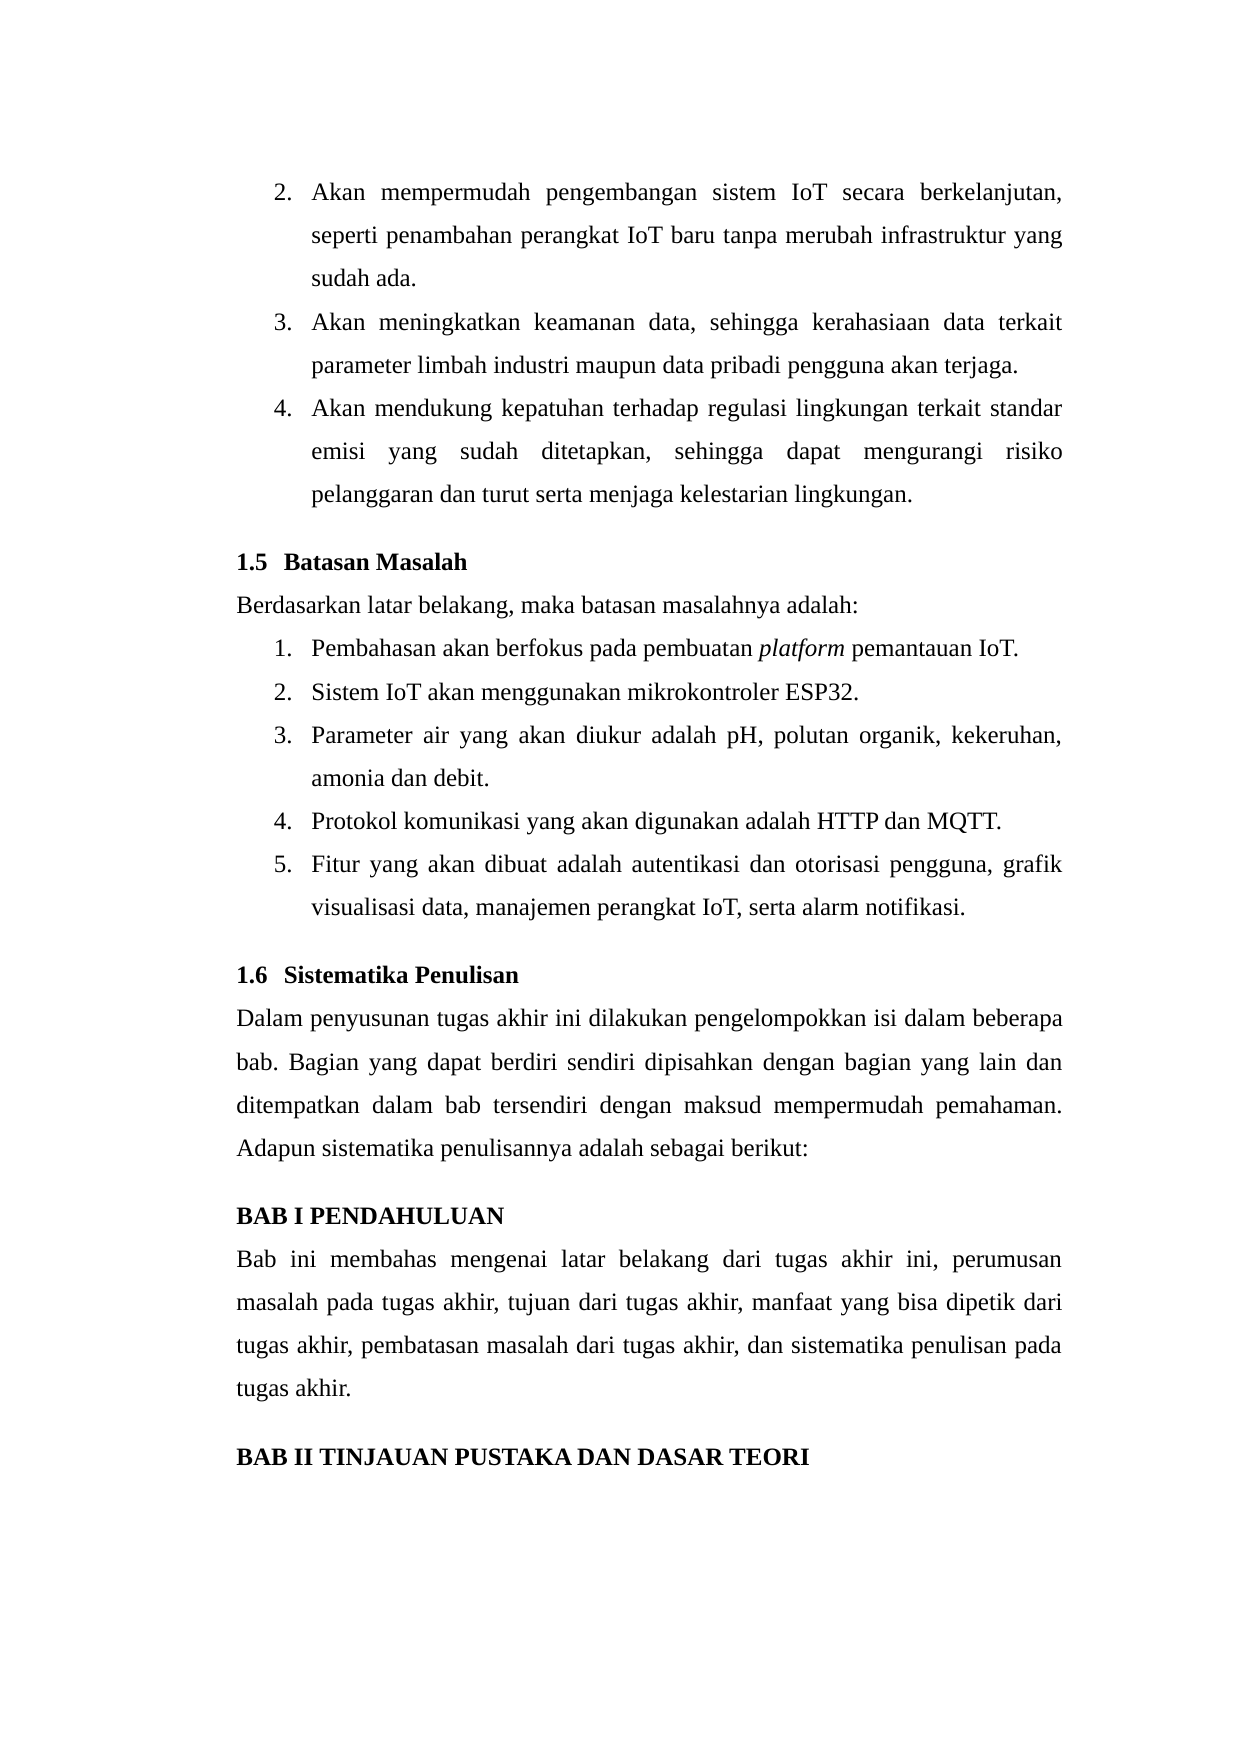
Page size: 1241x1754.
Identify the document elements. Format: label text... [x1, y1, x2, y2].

text Bab ini membahas mengenai latar belakang dari tugas akhir ini, perumusan masalah pada tugas akhir, tujuan dari tugas akhir, manfaat yang bisa dipetik dari tugas akhir, pembatasan masalah dari tugas akhir, dan sistematika penulisan pada tugas akhir. [236, 1244, 1063, 1402]
list Pembahasan akan berfokus pada pembuatan platform pemantauan IoT. [274, 633, 1063, 662]
list Fitur yang akan dibuat adalah autentikasi dan otorisasi pengguna, grafik visualisasi data, manajemen perangkat IoT, serta alarm notifikasi. [274, 849, 1063, 921]
list Akan mendukung kepatuhan terhadap regulasi lingkungan terkait standar emisi yang sudah ditetapkan, sehingga dapat mengurangi risiko pelanggaran dan turut serta menjaga kelestarian lingkungan. [274, 393, 1063, 508]
list Parameter air yang akan diukur adalah pH, polutan organik, kekeruhan, amonia dan debit. [274, 720, 1063, 792]
text Batasan Masalah [236, 547, 1063, 576]
text Sistematika Penulisan [236, 960, 1063, 989]
list Akan meningkatkan keamanan data, sehingga kerahasiaan data terkait parameter limbah industri maupun data pribadi pengguna akan terjaga. [274, 307, 1063, 378]
list Sistem IoT akan menggunakan mikrokontroler ESP32. [274, 677, 1063, 705]
text BAB I PENDAHULUAN [236, 1201, 1063, 1230]
text Berdasarkan latar belakang, maka batasan masalahnya adalah: [236, 590, 1063, 619]
list Protokol komunikasi yang akan digunakan adalah HTTP dan MQTT. [274, 806, 1063, 835]
text Dalam penyusunan tugas akhir ini dilakukan pengelompokkan isi dalam beberapa bab. Bagian yang dapat berdiri sendiri dipisahkan dengan bagian yang lain dan ditempatkan dalam bab tersendiri dengan maksud mempermudah pemahaman. Adapun sistematika penulisannya adalah sebagai berikut: [236, 1003, 1063, 1162]
text BAB II TINJAUAN PUSTAKA DAN DASAR TEORI [236, 1442, 1063, 1470]
list Akan mempermudah pengembangan sistem IoT secara berkelanjutan, seperti penambahan perangkat IoT baru tanpa merubah infrastruktur yang sudah ada. [274, 177, 1063, 292]
